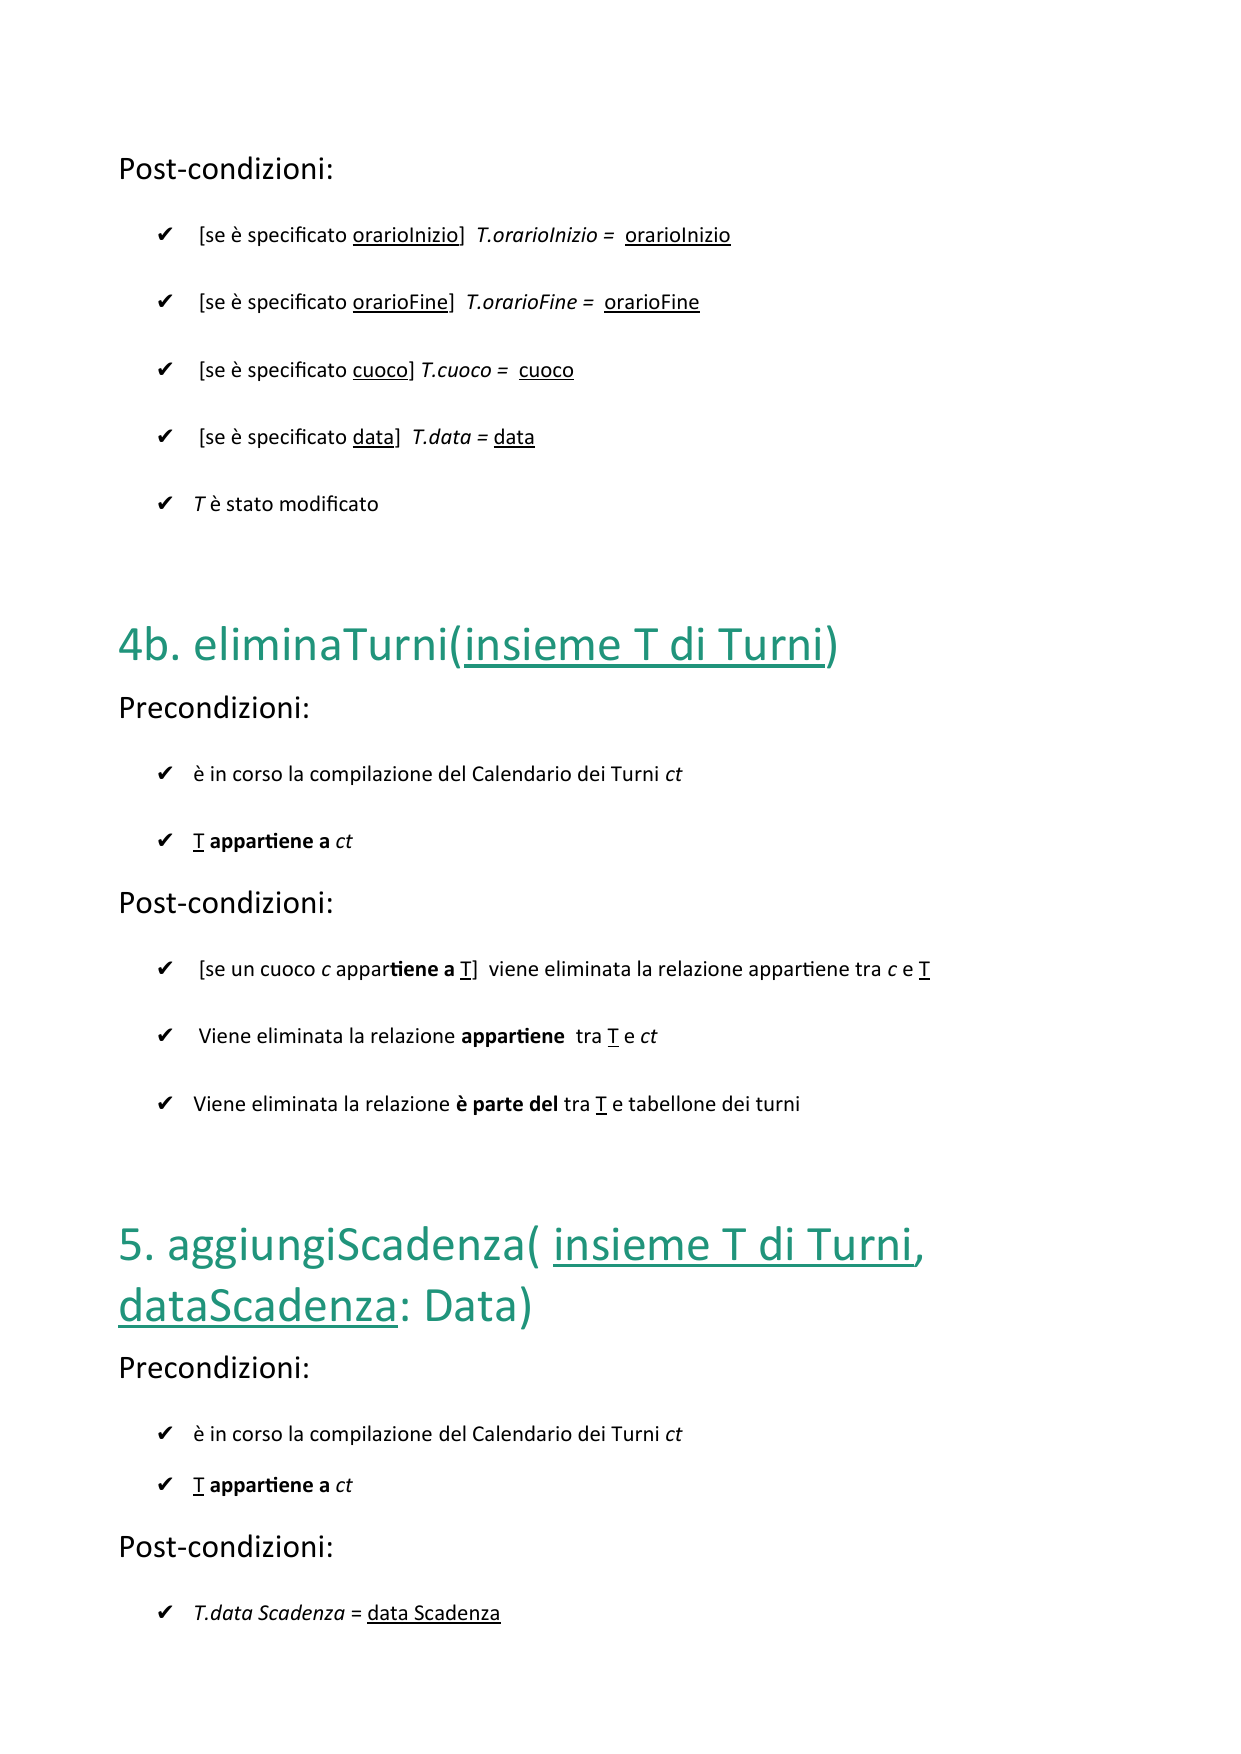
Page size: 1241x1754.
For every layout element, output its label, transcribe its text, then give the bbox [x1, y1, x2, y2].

text Post-condizioni: [118, 1526, 1122, 1566]
list [se è specificato orarioInizio] T.orarioInizio = orarioInizio [156, 208, 1122, 255]
list T appartiene a ct [156, 814, 1122, 861]
text Precondizioni: [118, 1347, 1122, 1388]
list [se è specificato orarioFine] T.orarioFine = orarioFine [156, 276, 1122, 323]
text Post-condizioni: [118, 882, 1122, 923]
list T appartiene a ct [156, 1458, 1122, 1505]
list T è stato modificato [156, 478, 1122, 525]
list [se è specificato data] T.data = data [156, 410, 1122, 457]
list T.data Scadenza = data Scadenza [156, 1586, 1122, 1633]
list Viene eliminata la relazione è parte del tra T e tabellone dei turni [156, 1077, 1122, 1124]
list Viene eliminata la relazione appartiene tra T e ct [156, 1010, 1122, 1057]
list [156, 1408, 1122, 1454]
text Post-condizioni: [118, 148, 1122, 188]
list [se un cuoco c appartiene a T] viene eliminata la relazione appartiene tra c e T [156, 942, 1122, 989]
list è in corso la compilazione del Calendario dei Turni ct [156, 747, 1122, 794]
list [se è specificato cuoco] T.cuoco = cuoco [156, 343, 1122, 390]
text Precondizioni: [118, 686, 1122, 727]
text 4b. eliminaTurni(insieme T di Turni) [118, 613, 1122, 674]
text 5. aggiungiScadenza( insieme T di Turni, dataScadenza: Data) [118, 1212, 1122, 1334]
